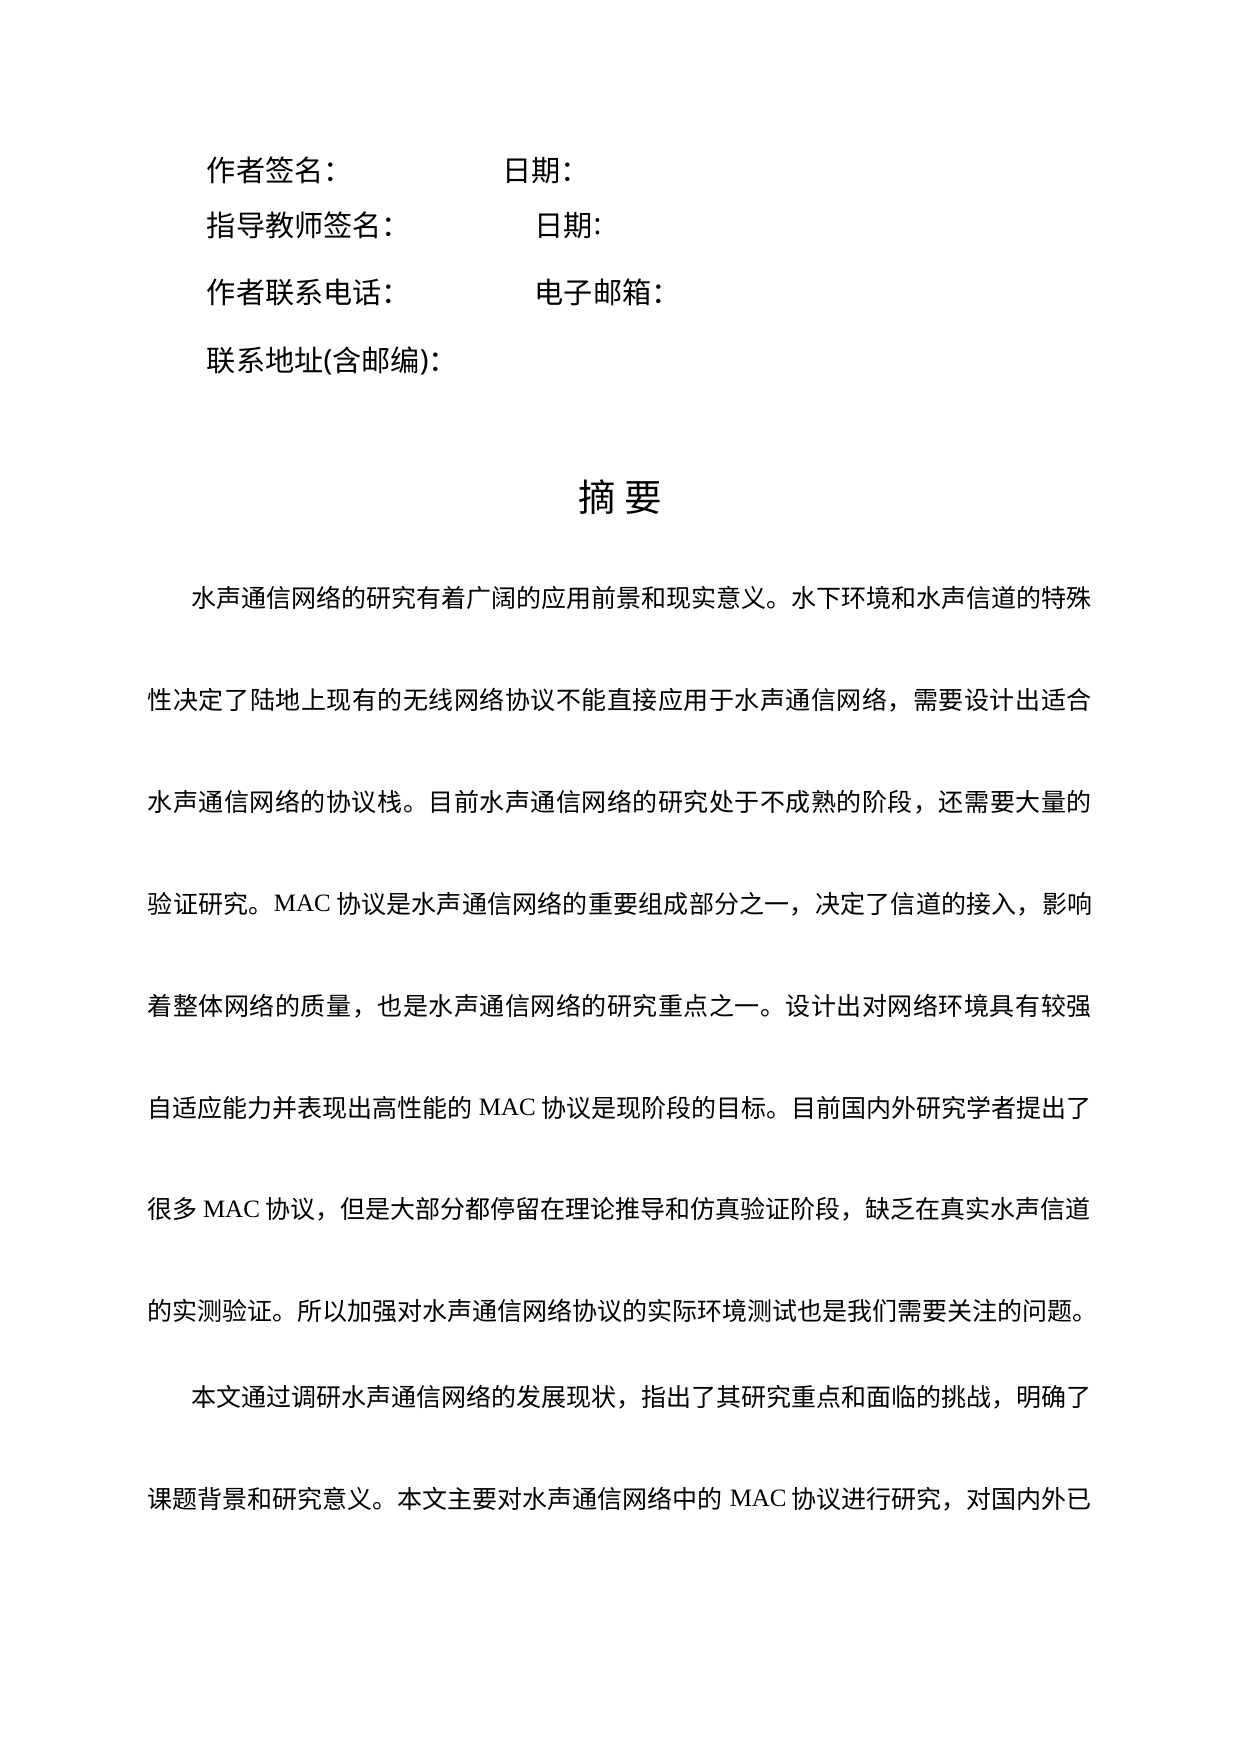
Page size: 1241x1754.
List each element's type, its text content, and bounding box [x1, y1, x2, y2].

text 水声通信网络的研究有着广阔的应用前景和现实意义。水下环境和水声信道的特殊性决定了陆地上现有的无线网络协议不能直接应用于水声通信网络，需要设计出适合水声通信网络的协议栈。目前水声通信网络的研究处于不成熟的阶段，还需要大量的验证研究。MAC协议是水声通信网络的重要组成部分之一，决定了信道的接入，影响着整体网络的质量，也是水声通信网络的研究重点之一。设计出对网络环境具有较强自适应能力并表现出高性能的MAC协议是现阶段的目标。目前国内外研究学者提出了很多MAC协议，但是大部分都停留在理论推导和仿真验证阶段，缺乏在真实水声信道的实测验证。所以加强对水声通信网络协议的实际环境测试也是我们需要关注的问题。 [148, 563, 1092, 1344]
subtitle 摘 要 [148, 461, 1092, 529]
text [148, 1362, 1092, 1532]
text 作者签名： 日期： [148, 148, 1092, 189]
text 指导教师签名： 日期: [148, 189, 1092, 257]
text 作者联系电话： 电子邮箱： [148, 257, 1092, 325]
text 联系地址(含邮编)： [148, 325, 1092, 393]
